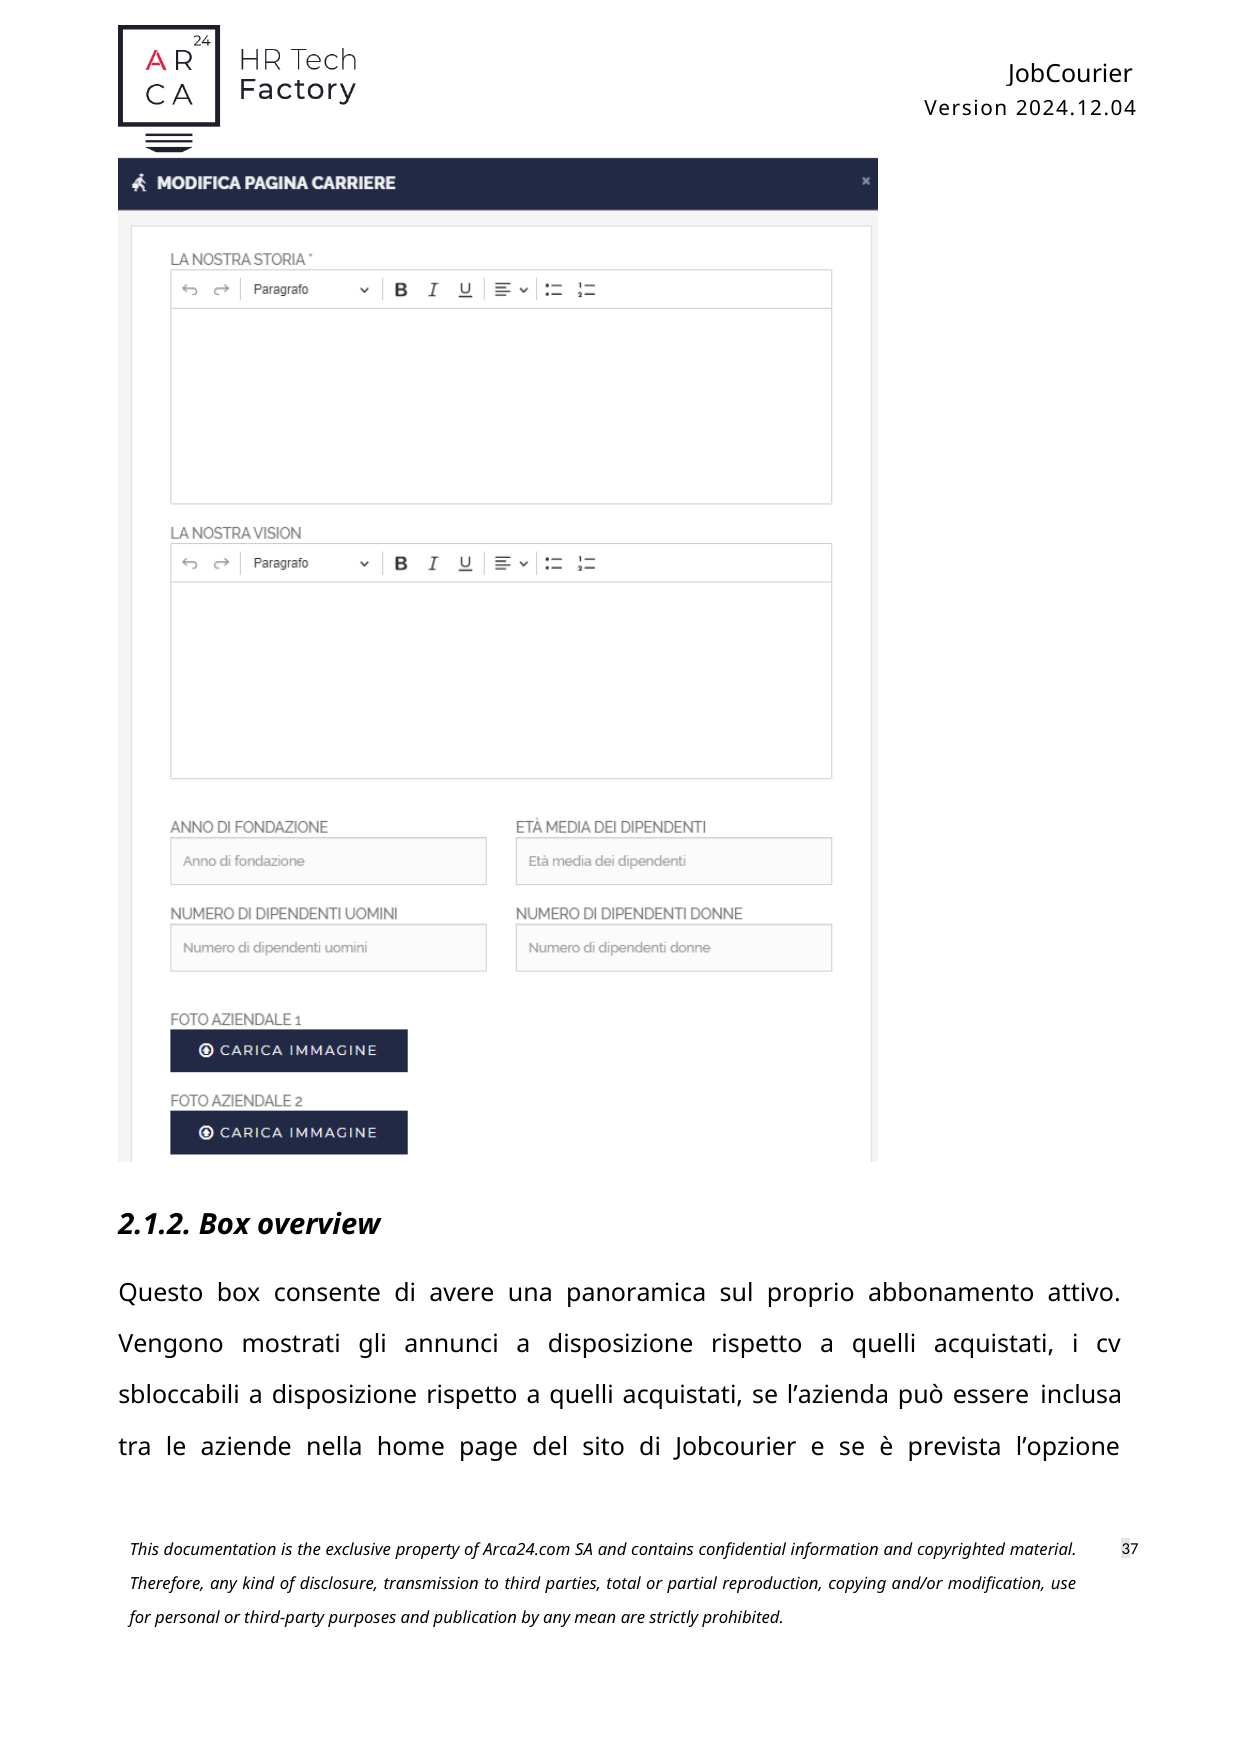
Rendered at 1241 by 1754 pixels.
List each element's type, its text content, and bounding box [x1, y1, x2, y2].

picture [118, 156, 878, 1162]
picture [112, 22, 360, 155]
subtitle 2.1.2. Box overview [118, 1203, 1122, 1243]
